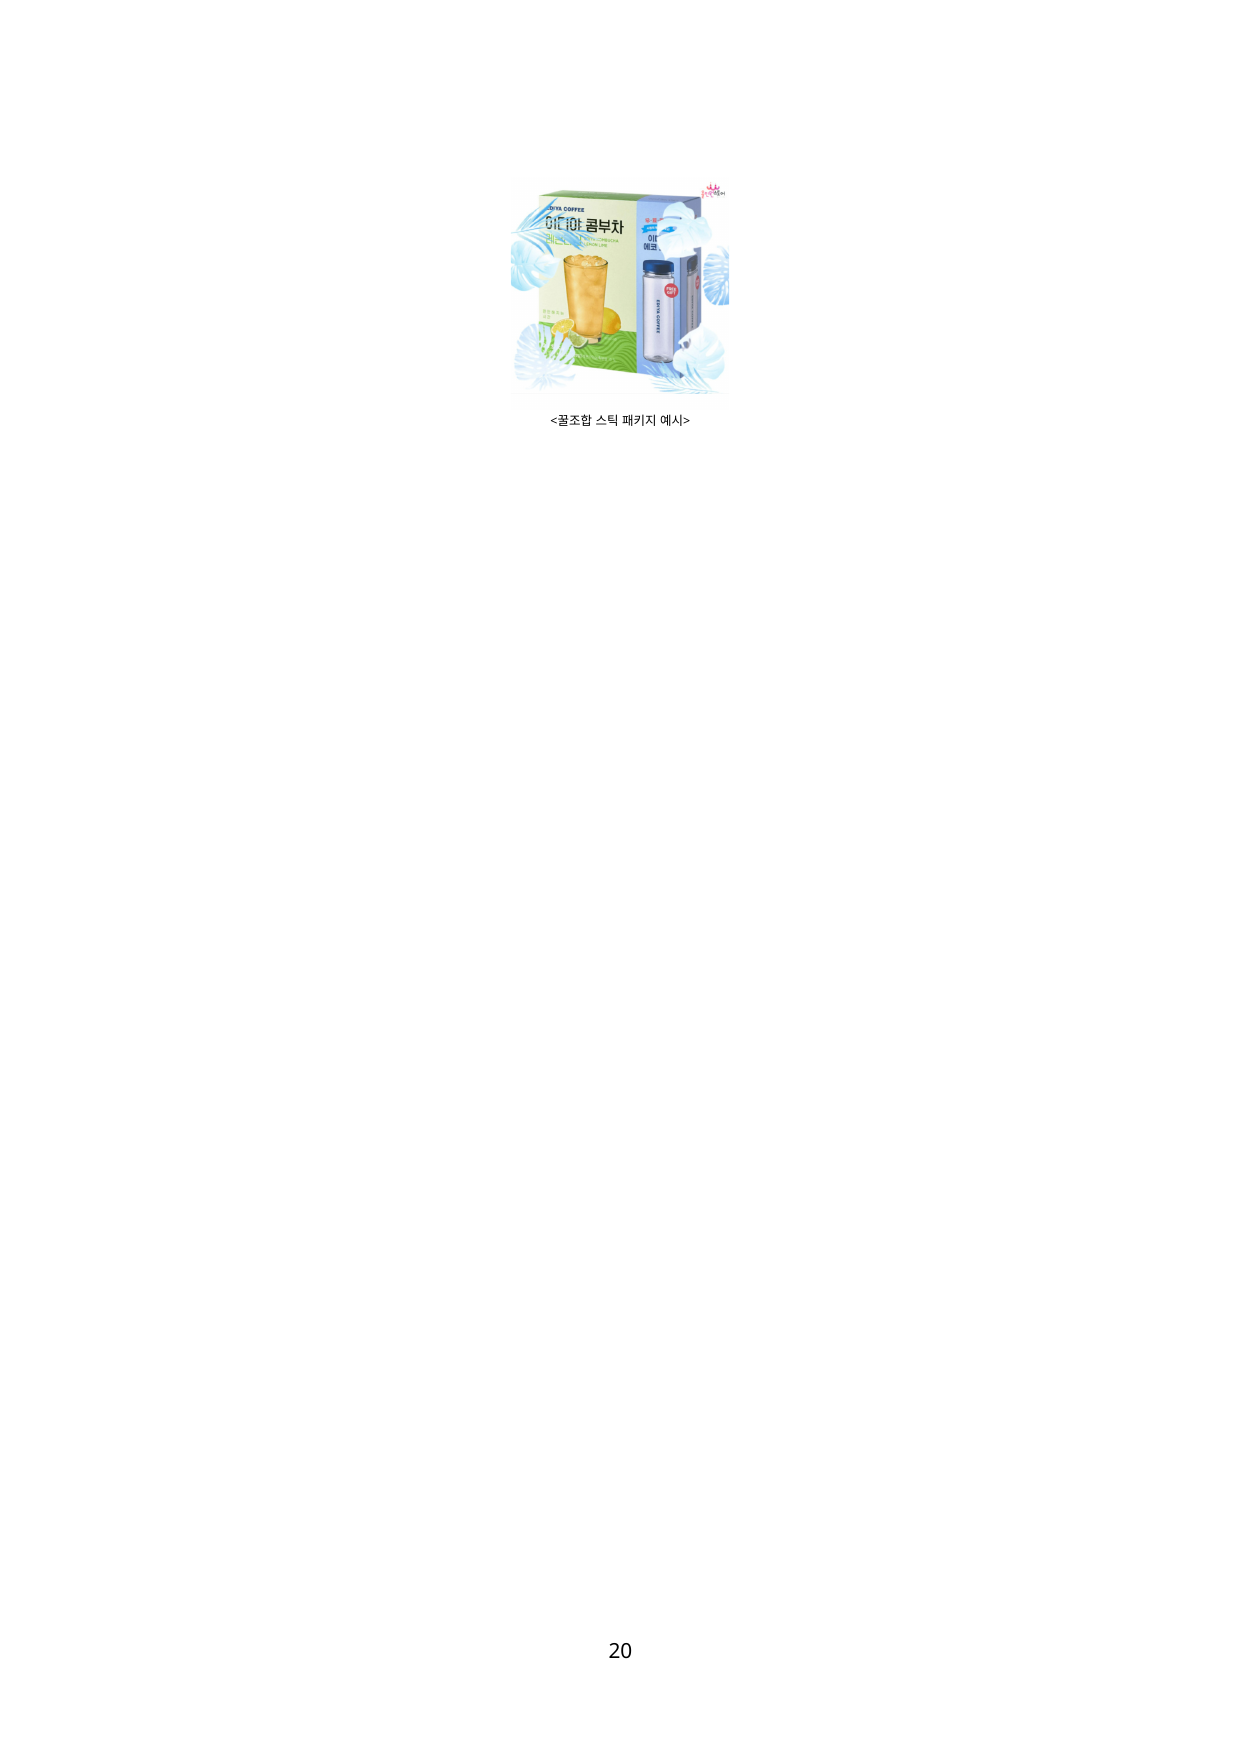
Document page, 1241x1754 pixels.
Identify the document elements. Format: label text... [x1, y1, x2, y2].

text <꿀조합 스틱 패키지 예시> [150, 411, 1090, 429]
picture [510, 177, 730, 410]
